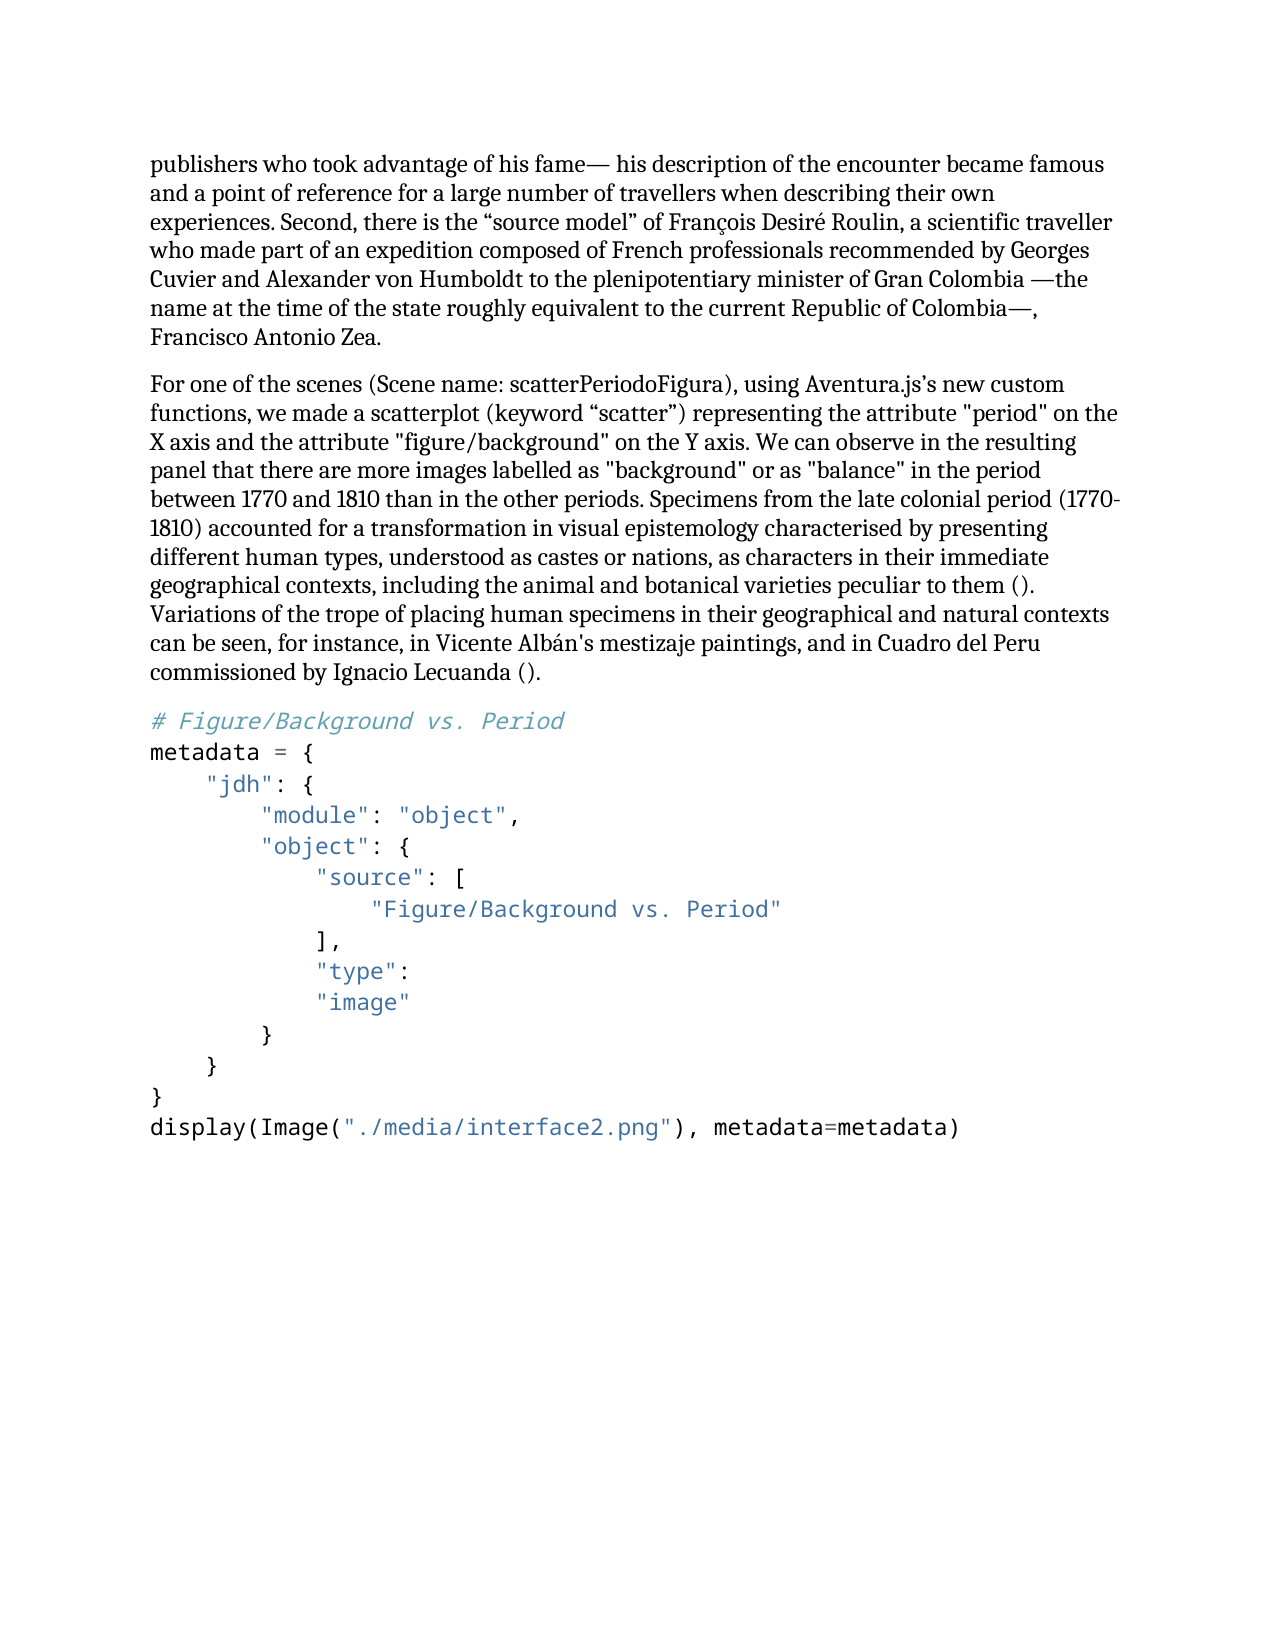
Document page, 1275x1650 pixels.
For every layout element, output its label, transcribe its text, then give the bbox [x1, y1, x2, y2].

text # Figure/Background vs. Period metadata = { "jdh": { "module": "object", "object": { "source": [ "Figure/Background vs. Period" ], "type": "image" } } } display(Image("./media/interface2.png"), metadata=metadata) [150, 705, 1125, 1142]
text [150, 150, 1125, 351]
text For one of the scenes (Scene name: scatterPeriodoFigura), using Aventura.js’s new custom functions, we made a scatterplot (keyword “scatter”) representing the attribute "period" on the X axis and the attribute "figure/background" on the Y axis. We can observe in the resulting panel that there are more images labelled as "background" or as "balance" in the period between 1770 and 1810 than in the other periods. Specimens from the late colonial period (1770-1810) accounted for a transformation in visual epistemology characterised by presenting different human types, understood as castes or nations, as characters in their immediate geographical contexts, including the animal and botanical varieties peculiar to them (). Variations of the trope of placing human specimens in their geographical and natural contexts can be seen, for instance, in Vicente Albán's mestizaje paintings, and in Cuadro del Peru commissioned by Ignacio Lecuanda (). [150, 370, 1125, 686]
